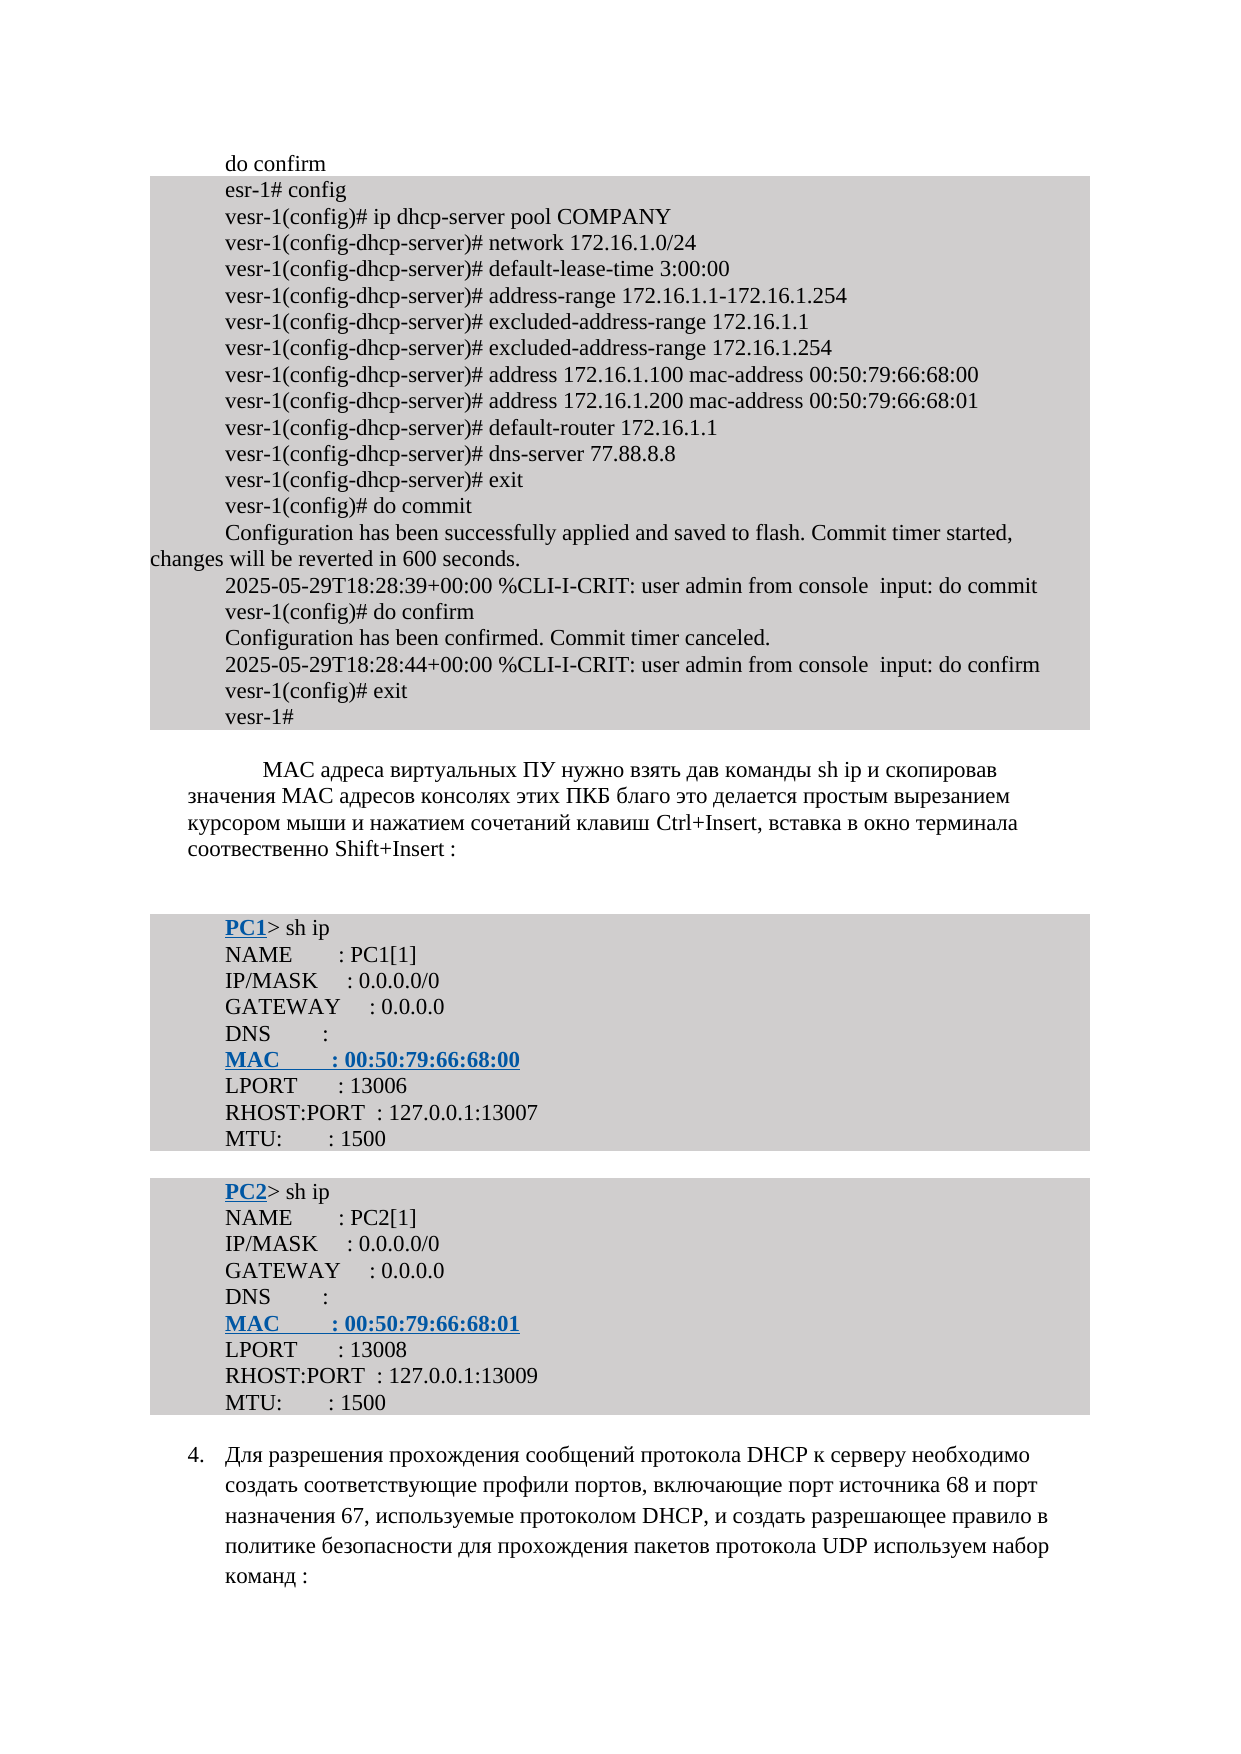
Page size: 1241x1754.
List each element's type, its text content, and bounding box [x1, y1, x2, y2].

text GATEWAY : 0.0.0.0 [150, 1257, 1090, 1283]
text 2025-05-29T18:28:39+00:00 %CLI-I-CRIT: user admin from console input: do commit [150, 572, 1090, 598]
text MTU: : 1500 [150, 1125, 1090, 1151]
text vesr-1(config)# do confirm [150, 598, 1090, 624]
text vesr-1(config)# ip dhcp-server pool COMPANY [150, 203, 1090, 229]
text Configuration has been successfully applied and saved to flash. Commit timer started, changes will be reverted in 600 seconds. [150, 519, 1090, 572]
text 2025-05-29T18:28:44+00:00 %CLI-I-CRIT: user admin from console input: do confirm [150, 651, 1090, 677]
text PC1> sh ip [150, 914, 1090, 941]
text vesr-1(config-dhcp-server)# address-range 172.16.1.1-172.16.1.254 [150, 282, 1090, 308]
text vesr-1(config-dhcp-server)# network 172.16.1.0/24 [150, 229, 1090, 255]
text RHOST:PORT : 127.0.0.1:13009 [150, 1362, 1090, 1389]
text IP/MASK : 0.0.0.0/0 [150, 1231, 1090, 1257]
text DNS : [150, 1283, 1090, 1309]
text vesr-1(config-dhcp-server)# address 172.16.1.200 mac-address 00:50:79:66:68:01 [150, 387, 1090, 413]
text Configuration has been confirmed. Commit timer canceled. [150, 624, 1090, 651]
text МАС адреса виртуальных ПУ нужно взять дав команды sh ip и скопировав значения МАС адресов консолях этих ПКБ благо это делается простым вырезанием курсором мыши и нажатием сочетаний клавиш Ctrl+Insert, вставка в окно терминала соотвественно Shift+Insert : [187, 756, 1090, 862]
text LPORT : 13006 [150, 1072, 1090, 1099]
text esr-1# config [150, 176, 1090, 203]
text vesr-1(config-dhcp-server)# exit [150, 466, 1090, 493]
text vesr-1(config)# exit [150, 677, 1090, 703]
text MTU: : 1500 [150, 1389, 1090, 1415]
text LPORT : 13008 [150, 1336, 1090, 1362]
text IP/MASK : 0.0.0.0/0 [150, 967, 1090, 993]
text NAME : PC1[1] [150, 941, 1090, 967]
text GATEWAY : 0.0.0.0 [150, 993, 1090, 1020]
text vesr-1# [150, 703, 1090, 730]
text vesr-1(config-dhcp-server)# dns-server 77.88.8.8 [150, 440, 1090, 466]
text DNS : [150, 1020, 1090, 1046]
text vesr-1(config-dhcp-server)# excluded-address-range 172.16.1.1 [150, 308, 1090, 334]
text vesr-1(config-dhcp-server)# excluded-address-range 172.16.1.254 [150, 334, 1090, 361]
text vesr-1(config-dhcp-server)# address 172.16.1.100 mac-address 00:50:79:66:68:00 [150, 361, 1090, 387]
text vesr-1(config-dhcp-server)# default-lease-time 3:00:00 [150, 255, 1090, 282]
text vesr-1(config)# do commit [150, 493, 1090, 519]
list Для разрешения прохождения сообщений протокола DHCP к серверу необходимо создать соответствующие профили портов, включающие порт источника 68 и порт назначения 67, используемые протоколом DHCP, и создать разрешающее правило в политике безопасности для прохождения пакетов протокола UDP используем набор команд : [187, 1441, 1090, 1588]
text vesr-1(config-dhcp-server)# default-router 172.16.1.1 [150, 413, 1090, 440]
text MAC : 00:50:79:66:68:01 [150, 1309, 1090, 1336]
text NAME : PC2[1] [150, 1204, 1090, 1231]
text MAC : 00:50:79:66:68:00 [150, 1046, 1090, 1072]
text PC2> sh ip [150, 1178, 1090, 1204]
text RHOST:PORT : 127.0.0.1:13007 [150, 1099, 1090, 1125]
text do confirm [150, 150, 1090, 176]
